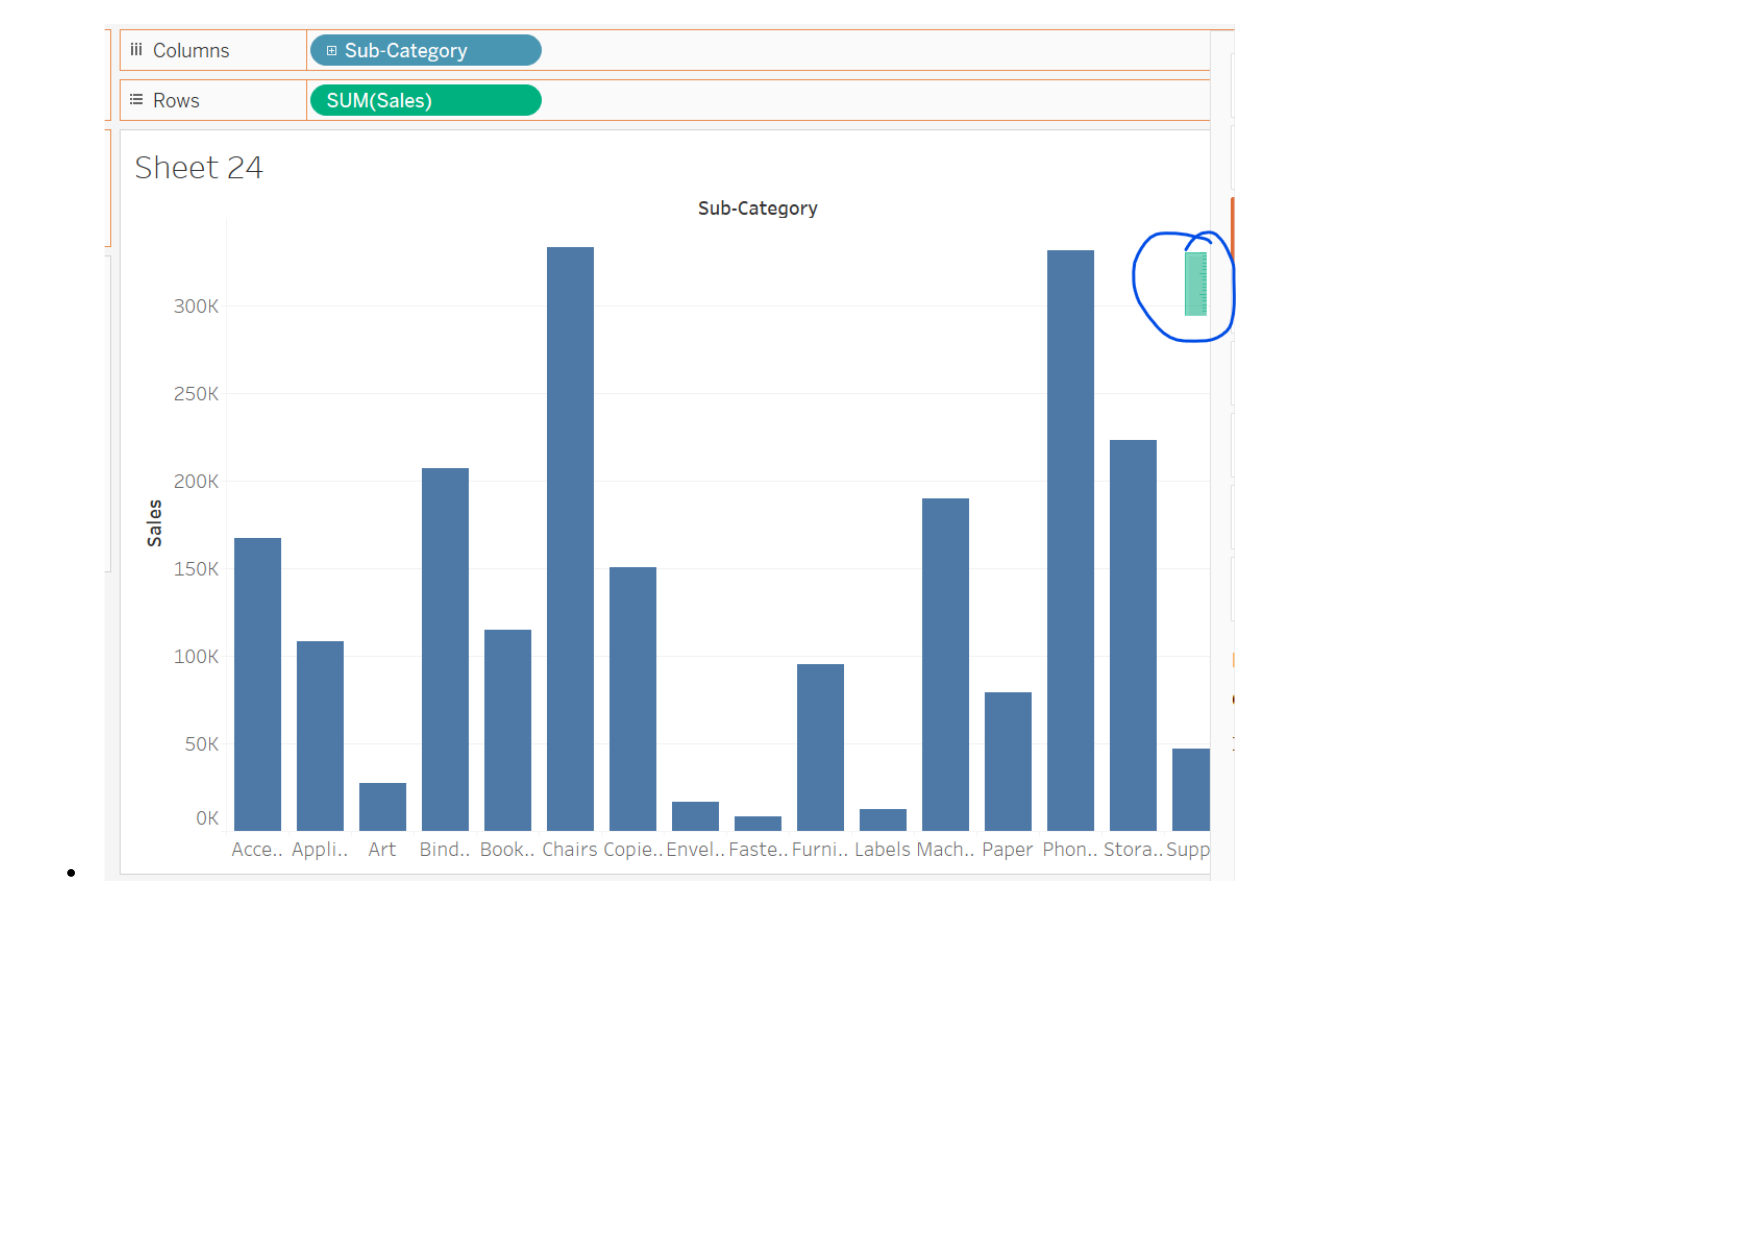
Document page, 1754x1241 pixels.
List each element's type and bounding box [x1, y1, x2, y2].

picture [104, 24, 1237, 881]
